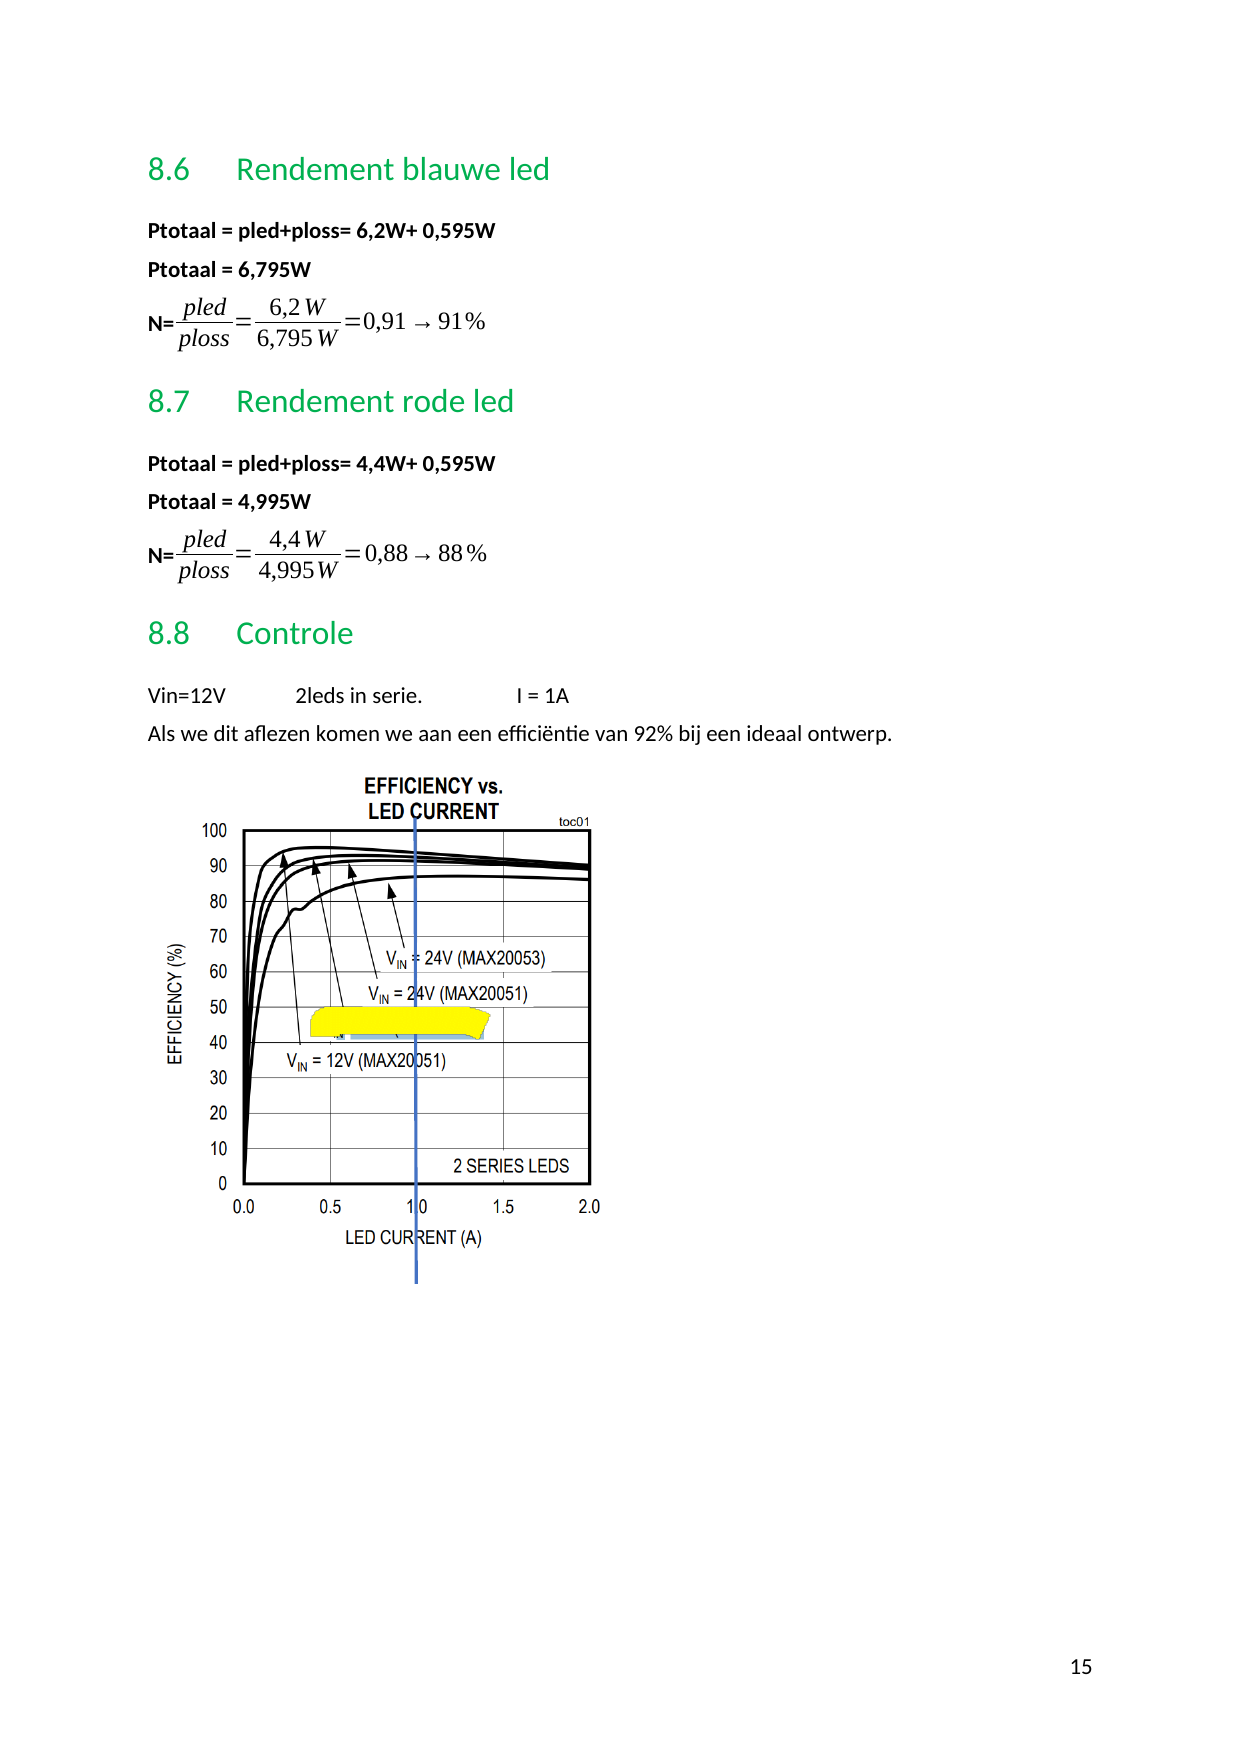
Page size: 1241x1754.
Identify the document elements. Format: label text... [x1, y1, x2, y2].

subtitle Rendement blauwe led [148, 148, 1093, 188]
subtitle Rendement rode led [148, 380, 1093, 421]
text Ptotaal = pled+ploss= 4,4W+ 0,595W [148, 449, 1093, 477]
picture [147, 758, 636, 1265]
text Als we dit aflezen komen we aan een efficiëntie van 92% bij een ideaal ontwerp. [148, 719, 1093, 747]
text Ptotaal = 4,995W [148, 487, 1093, 515]
text Ptotaal = pled+ploss= 6,2W+ 0,595W [148, 217, 1093, 244]
text N= [148, 526, 1093, 585]
text Vin=12V 2leds in serie. I = 1A [148, 681, 1093, 709]
subtitle Controle [148, 612, 1093, 653]
text Ptotaal = 6,795W [148, 255, 1093, 283]
text N= [148, 294, 1093, 353]
